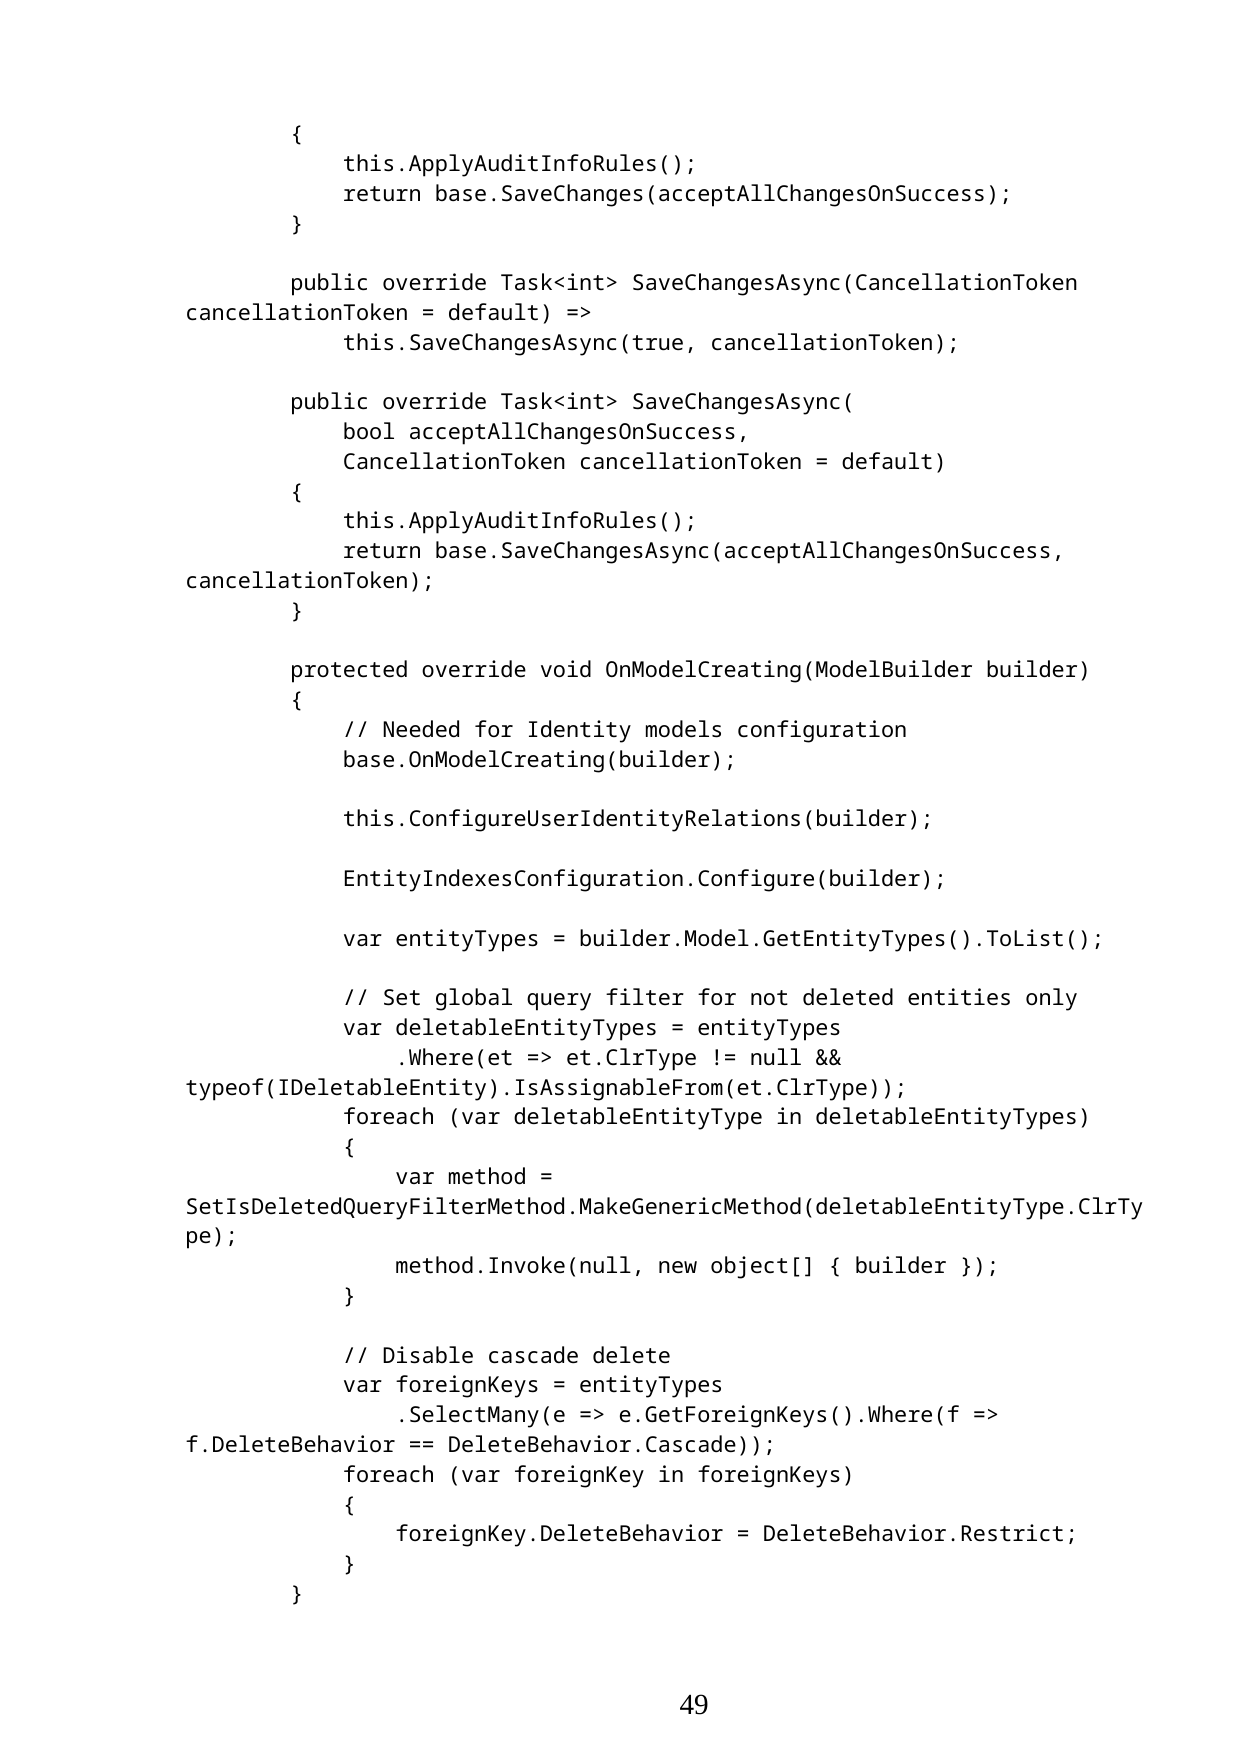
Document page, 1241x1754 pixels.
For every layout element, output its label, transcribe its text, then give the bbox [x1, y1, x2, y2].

text } [185, 207, 1152, 237]
text .SelectMany(e => e.GetForeignKeys().Where(f => f.DeleteBehavior == DeleteBehavior.Cascade)); [185, 1399, 1152, 1459]
text foreach (var foreignKey in foreignKeys) [185, 1459, 1152, 1488]
text { [185, 684, 1152, 714]
text // Disable cascade delete [185, 1339, 1152, 1369]
text } [185, 1578, 1152, 1608]
text method.Invoke(null, new object[] { builder }); [185, 1250, 1152, 1280]
text this.ApplyAuditInfoRules(); [185, 505, 1152, 535]
text base.OnModelCreating(builder); [185, 744, 1152, 773]
text { [185, 476, 1152, 505]
text CancellationToken cancellationToken = default) [185, 446, 1152, 476]
text // Needed for Identity models configuration [185, 714, 1152, 744]
text EntityIndexesConfiguration.Configure(builder); [185, 863, 1152, 893]
text bool acceptAllChangesOnSuccess, [185, 416, 1152, 446]
text return base.SaveChanges(acceptAllChangesOnSuccess); [185, 178, 1152, 207]
text this.ApplyAuditInfoRules(); [185, 148, 1152, 178]
text } [185, 1280, 1152, 1310]
text protected override void OnModelCreating(ModelBuilder builder) [185, 654, 1152, 684]
text } [185, 1548, 1152, 1578]
text var entityTypes = builder.Model.GetEntityTypes().ToList(); [185, 922, 1152, 952]
text { [185, 1131, 1152, 1161]
text var method = SetIsDeletedQueryFilterMethod.MakeGenericMethod(deletableEntityType.ClrType); [185, 1161, 1152, 1250]
text var deletableEntityTypes = entityTypes [185, 1012, 1152, 1042]
text foreach (var deletableEntityType in deletableEntityTypes) [185, 1101, 1152, 1131]
text { [185, 1488, 1152, 1518]
text { [185, 118, 1152, 148]
text } [185, 595, 1152, 624]
text // Set global query filter for not deleted entities only [185, 982, 1152, 1012]
text public override Task<int> SaveChangesAsync( [185, 386, 1152, 416]
text foreignKey.DeleteBehavior = DeleteBehavior.Restrict; [185, 1518, 1152, 1548]
text public override Task<int> SaveChangesAsync(CancellationToken cancellationToken = default) => [185, 267, 1152, 327]
text return base.SaveChangesAsync(acceptAllChangesOnSuccess, cancellationToken); [185, 535, 1152, 595]
text this.ConfigureUserIdentityRelations(builder); [185, 803, 1152, 833]
text var foreignKeys = entityTypes [185, 1369, 1152, 1399]
text .Where(et => et.ClrType != null && typeof(IDeletableEntity).IsAssignableFrom(et.ClrType)); [185, 1042, 1152, 1101]
text this.SaveChangesAsync(true, cancellationToken); [185, 327, 1152, 356]
